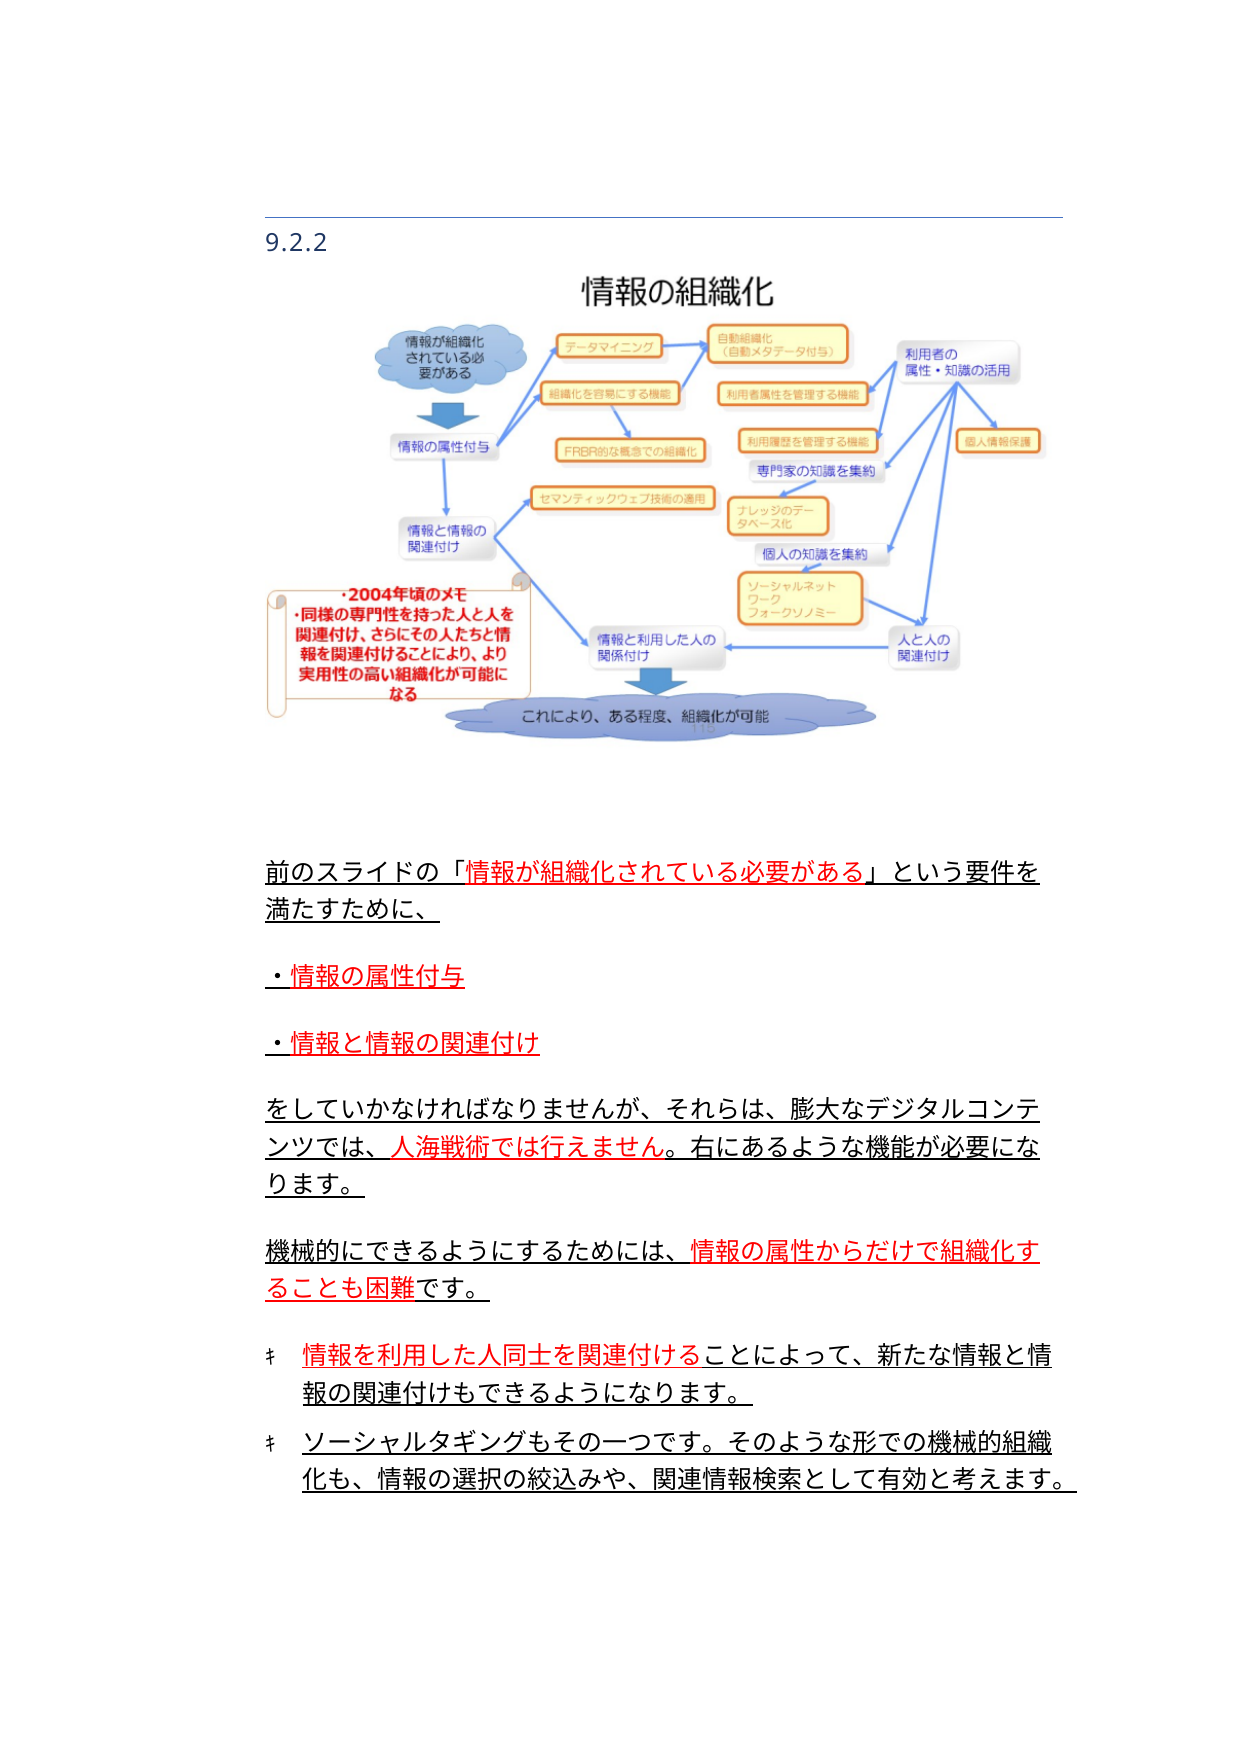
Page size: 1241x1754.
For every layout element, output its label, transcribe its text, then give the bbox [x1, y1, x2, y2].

list ソーシャルタギングもその一つです。そのような形での機械的組織化も、情報の選択の絞込みや、関連情報検索として有効と考えます。 [265, 1422, 1063, 1497]
text ・情報の属性付与 [265, 956, 1063, 993]
text 前のスライドの「情報が組織化されている必要がある」という要件を満たすために、 [265, 852, 1063, 927]
text をしていかなければなりませんが、それらは、膨大なデジタルコンテンツでは、人海戦術では行えません。右にあるような機能が必要になります。 [265, 1089, 1063, 1202]
picture [264, 260, 1151, 759]
list 情報を利用した人同士を関連付けることによって、新たな情報と情報の関連付けもできるようになります。 [265, 1335, 1063, 1410]
text ・情報と情報の関連付け [265, 1022, 1063, 1060]
text 機械的にできるようにするためには、情報の属性からだけで組織化することも困難です。 [265, 1231, 1063, 1306]
